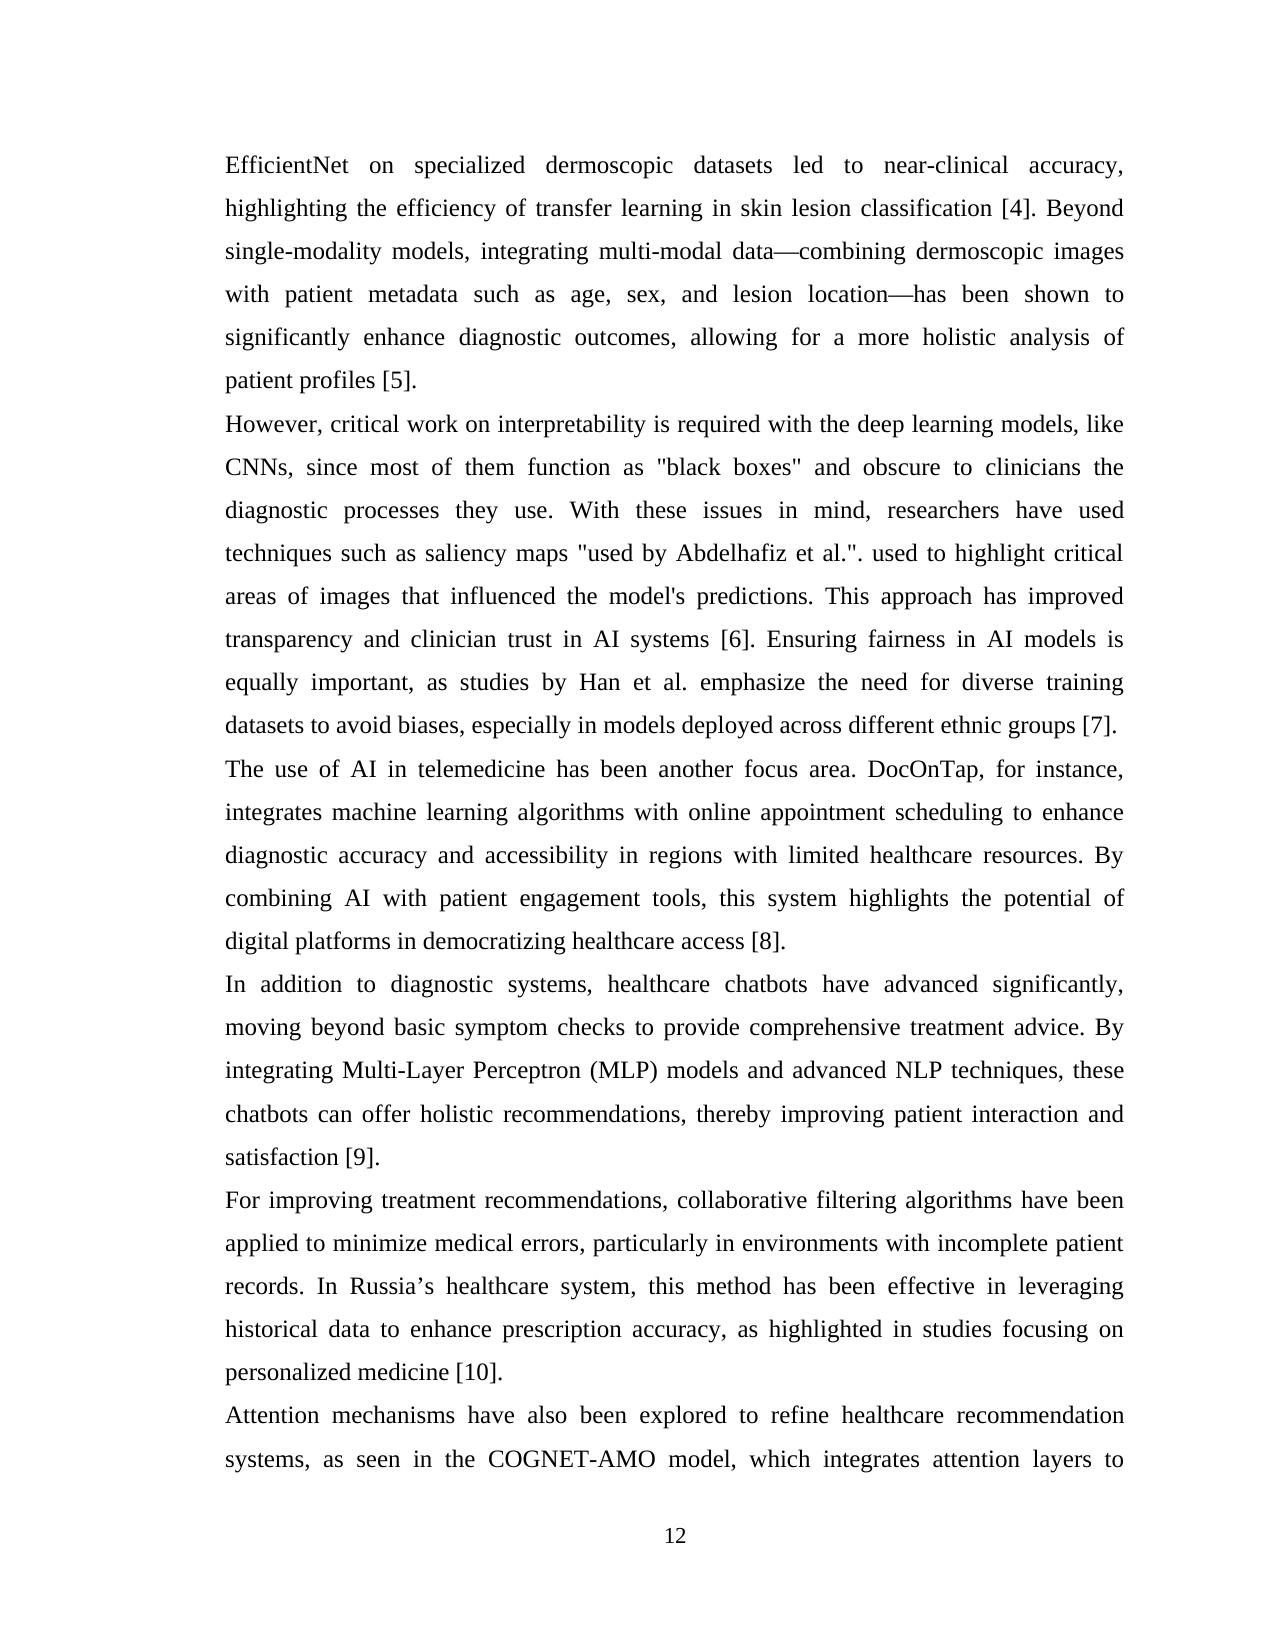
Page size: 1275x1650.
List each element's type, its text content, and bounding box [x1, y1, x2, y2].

text However, critical work on interpretability is required with the deep learning models, like CNNs, since most of them function as "black boxes" and obscure to clinicians the diagnostic processes they use. With these issues in mind, researchers have used techniques such as saliency maps "used by Abdelhafiz et al.". used to highlight critical areas of images that influenced the model's predictions. This approach has improved transparency and clinician trust in AI systems [6]. Ensuring fairness in AI models is equally important, as studies by Han et al. emphasize the need for diverse training datasets to avoid biases, especially in models deployed across different ethnic groups [7]. [225, 409, 1125, 739]
text For improving treatment recommendations, collaborative filtering algorithms have been applied to minimize medical errors, particularly in environments with incomplete patient records. In Russia’s healthcare system, this method has been effective in leveraging historical data to enhance prescription accuracy, as highlighted in studies focusing on personalized medicine [10]. [225, 1185, 1125, 1386]
text In addition to diagnostic systems, healthcare chatbots have advanced significantly, moving beyond basic symptom checks to provide comprehensive treatment advice. By integrating Multi-Layer Perceptron (MLP) models and advanced NLP techniques, these chatbots can offer holistic recommendations, thereby improving patient interaction and satisfaction [9]. [225, 969, 1125, 1171]
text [225, 1401, 1125, 1472]
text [225, 150, 1125, 394]
text The use of AI in telemedicine has been another focus area. DocOnTap, for instance, integrates machine learning algorithms with online appointment scheduling to enhance diagnostic accuracy and accessibility in regions with limited healthcare resources. By combining AI with patient engagement tools, this system highlights the potential of digital platforms in democratizing healthcare access [8]. [225, 754, 1125, 955]
